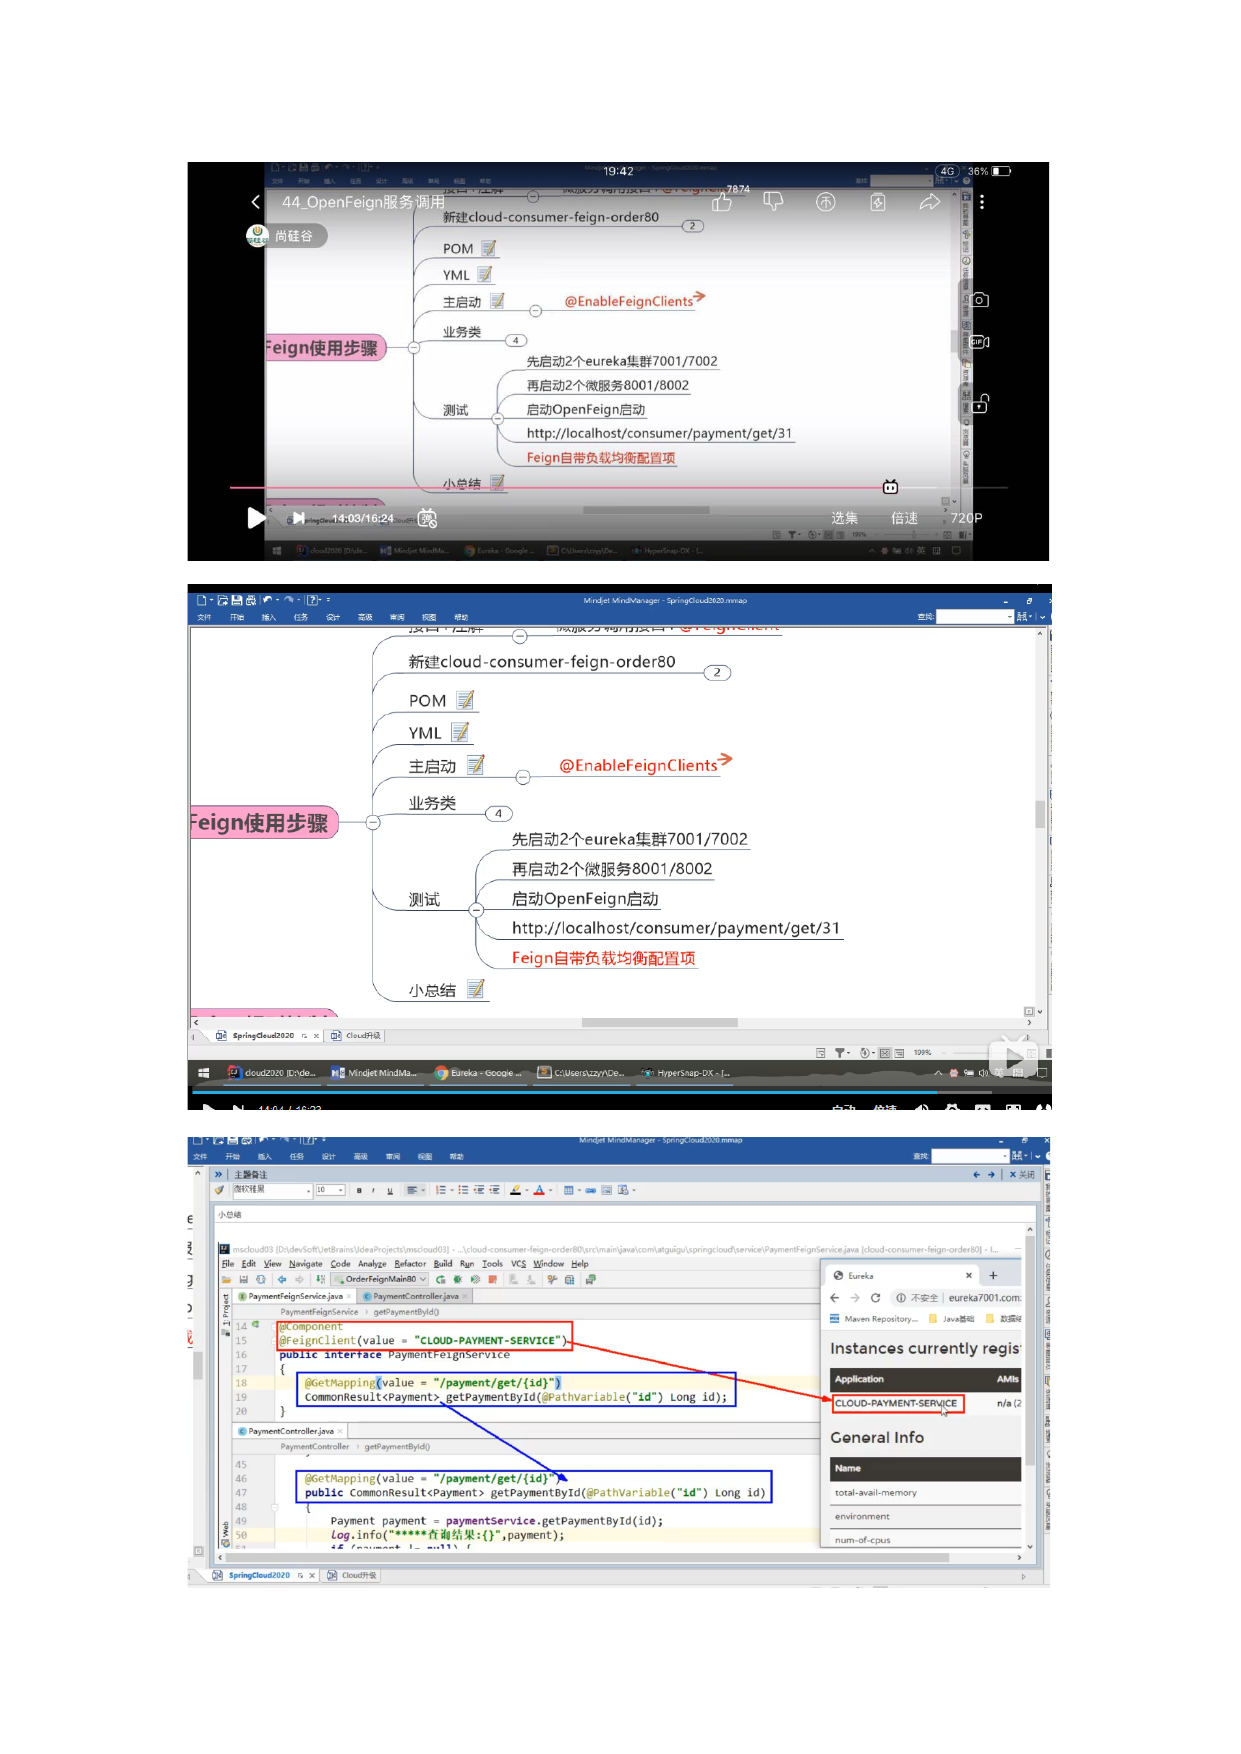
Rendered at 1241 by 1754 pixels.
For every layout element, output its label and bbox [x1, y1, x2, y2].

picture [187, 162, 1050, 561]
picture [187, 584, 1052, 1110]
picture [187, 1137, 1051, 1588]
